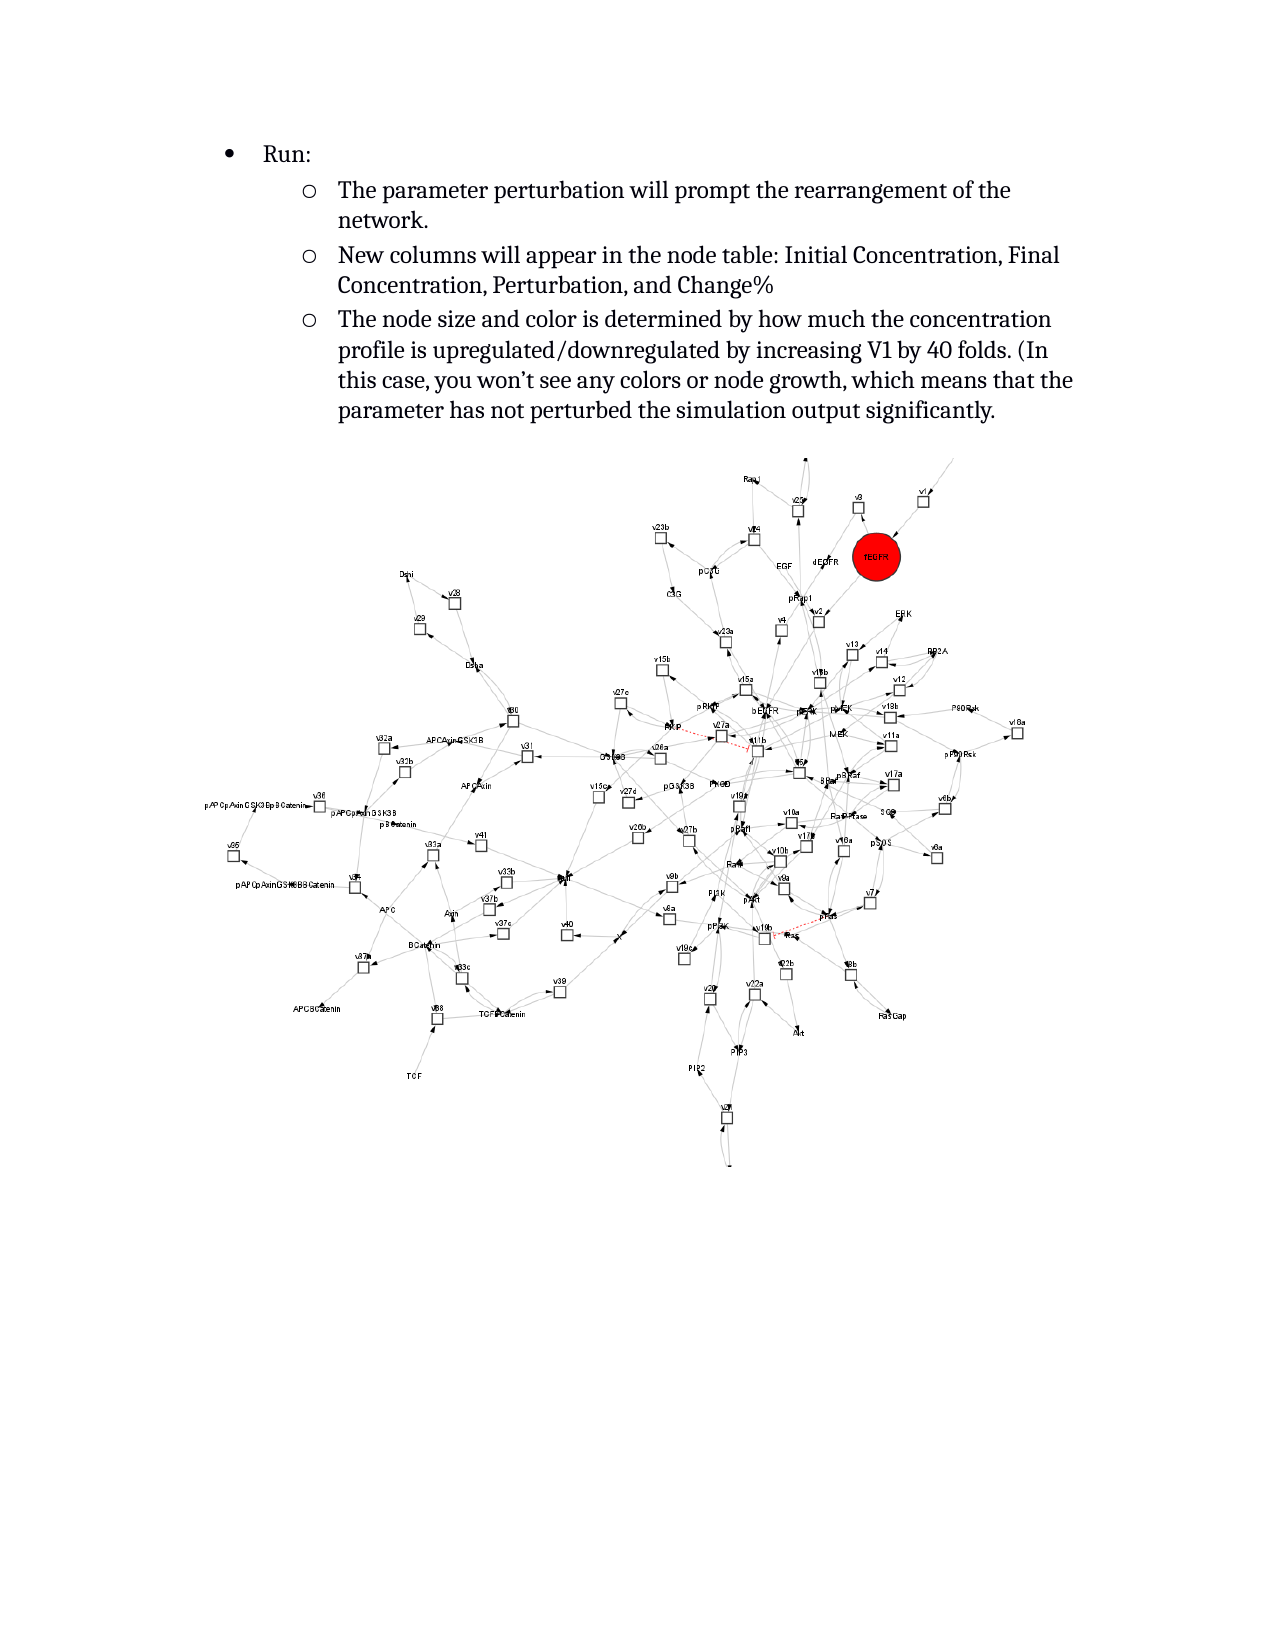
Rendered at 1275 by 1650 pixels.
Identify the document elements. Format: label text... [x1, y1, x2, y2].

list The node size and color is determined by how much the concentration profile is upregulated/downregulated by increasing V1 by 40 folds. (In this case, you won’t see any colors or node growth, which means that the parameter has not perturbed the simulation output significantly. [300, 305, 1088, 425]
list The parameter perturbation will prompt the rearrangement of the network. [300, 176, 1088, 235]
picture [189, 458, 1077, 1167]
list Run: [225, 140, 1088, 169]
list New columns will appear in the node table: Initial Concentration, Final Concentration, Perturbation, and Change% [300, 241, 1088, 300]
